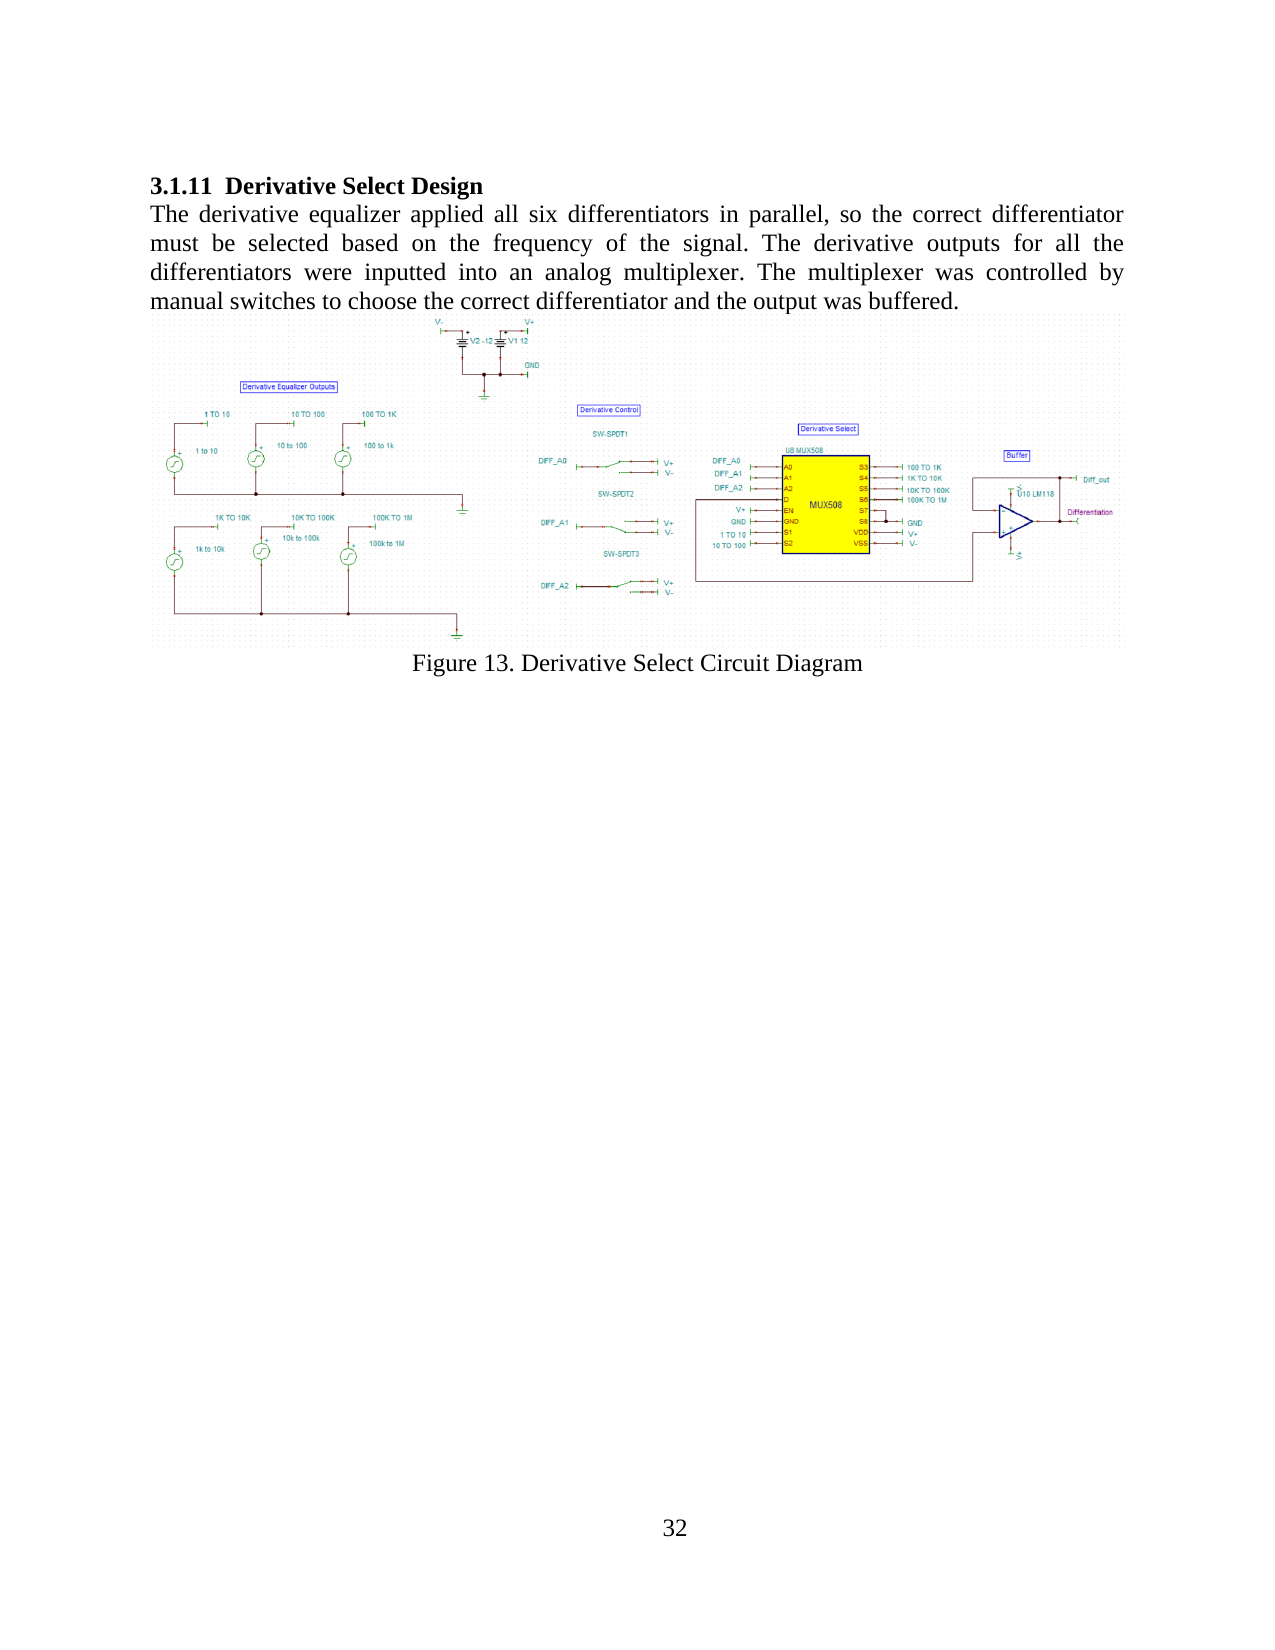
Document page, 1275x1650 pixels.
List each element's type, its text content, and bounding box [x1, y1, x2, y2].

text The derivative equalizer applied all six differentiators in parallel, so the correct differentiator must be selected based on the frequency of the signal. The derivative outputs for all the differentiators were inputted into an analog multiplexer. The multiplexer was controlled by manual switches to choose the correct differentiator and the output was buffered. [150, 199, 1125, 314]
picture [150, 314, 1125, 648]
subtitle Derivative Select Design [150, 171, 1125, 199]
text Figure 13. Derivative Select Circuit Diagram [150, 648, 1125, 676]
